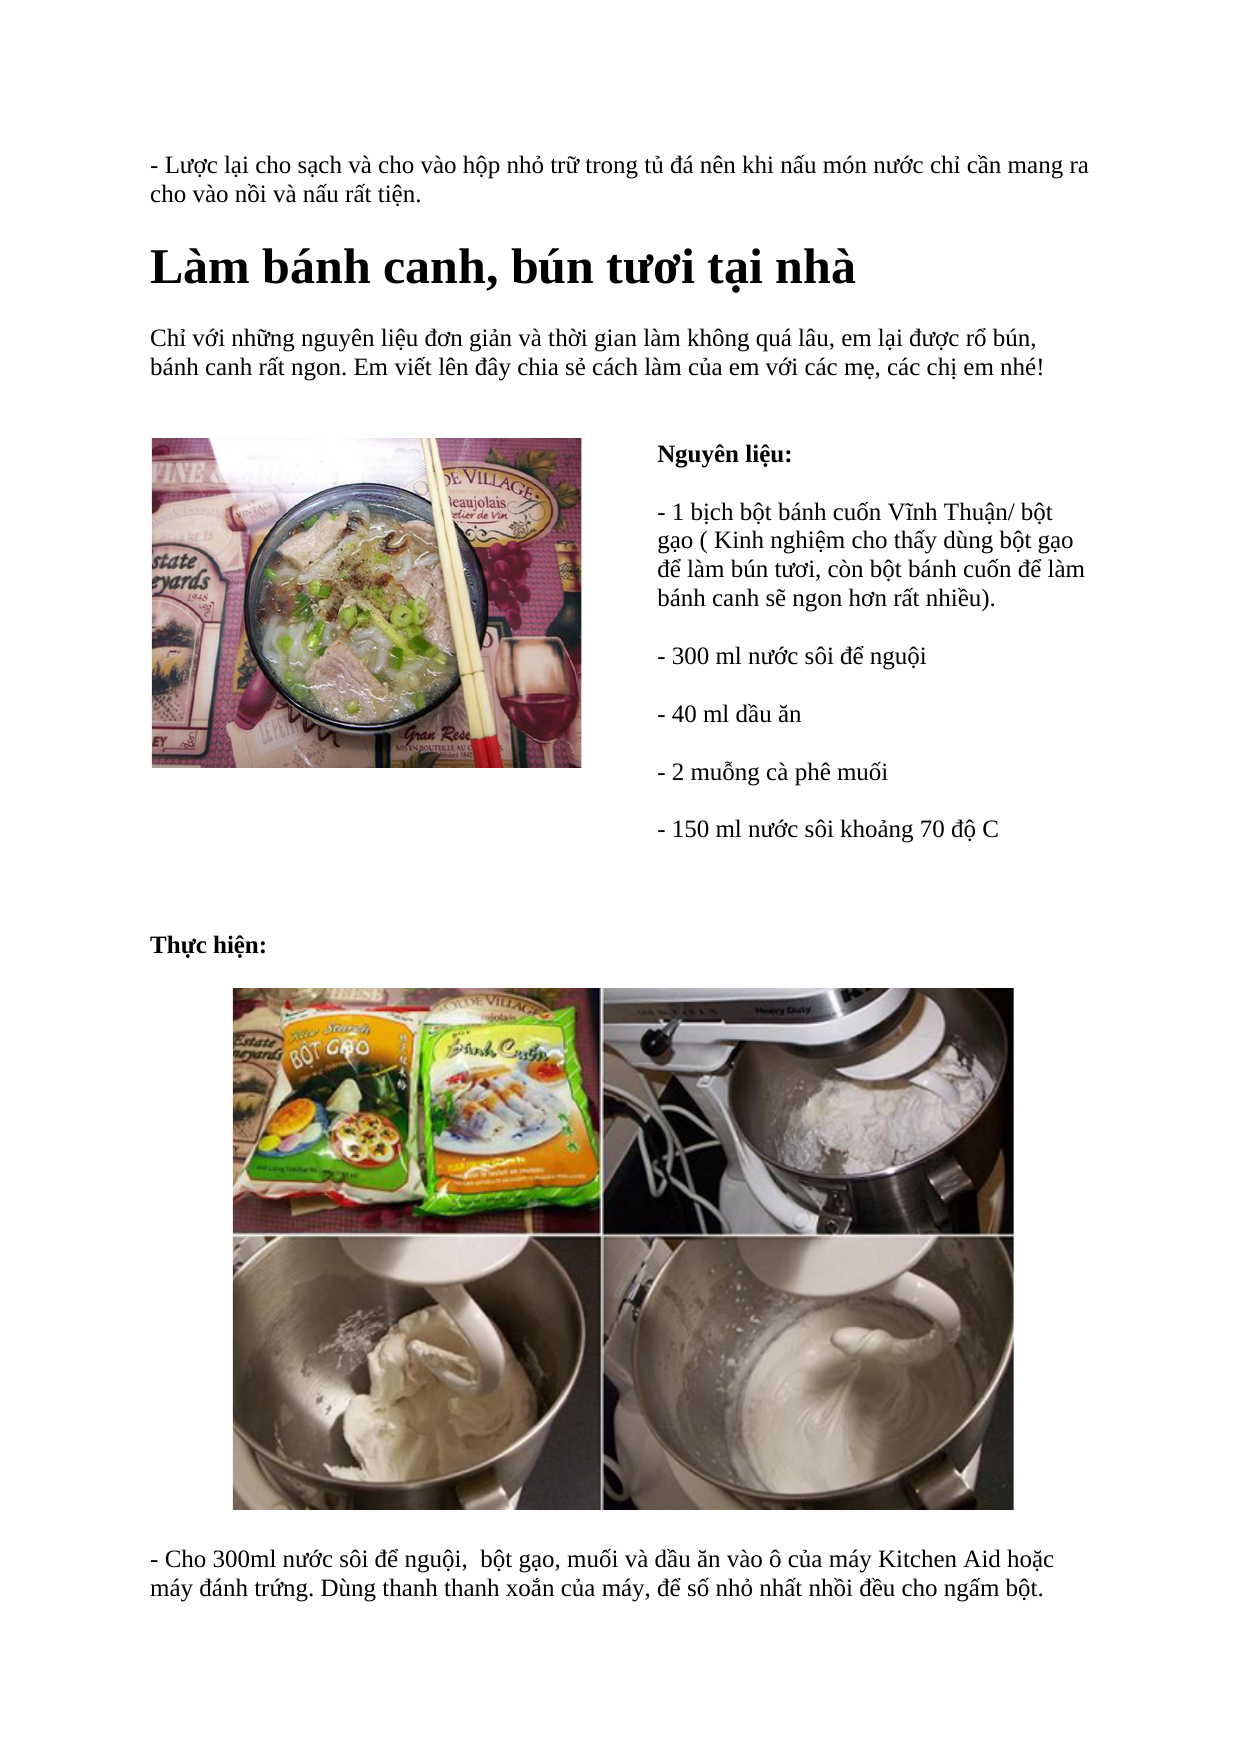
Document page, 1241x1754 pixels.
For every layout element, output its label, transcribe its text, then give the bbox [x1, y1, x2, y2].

text - 40 ml dầu ăn [657, 699, 1090, 727]
picture [232, 988, 1014, 1510]
text Nguyên liệu: [657, 439, 1090, 467]
subtitle Làm bánh canh, bún tươi tại nhà [150, 237, 1090, 294]
text - 150 ml nước sôi khoảng 70 độ C [657, 814, 1090, 843]
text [150, 1544, 1090, 1602]
text Chỉ với những nguyên liệu đơn giản và thời gian làm không quá lâu, em lại được rổ bún, bánh canh rất ngon. Em viết lên đây chia sẻ cách làm của em với các mẹ, các chị em nhé! [150, 323, 1090, 409]
text - 300 ml nước sôi để nguội [657, 641, 1090, 669]
text - 1 bịch bột bánh cuốn Vĩnh Thuận/ bột gạo ( Kinh nghiệm cho thấy dùng bột gạo để làm bún tươi, còn bột bánh cuốn để làm bánh canh sẽ ngon hơn rất nhiều). [657, 497, 1090, 612]
text - Lược lại cho sạch và cho vào hộp nhỏ trữ trong tủ đá nên khi nấu món nước chỉ cần mang ra cho vào nồi và nấu rất tiện. [150, 150, 1090, 207]
text Thực hiện: [150, 930, 1090, 959]
text - 2 muỗng cà phê muối [657, 757, 1090, 785]
picture [151, 438, 582, 768]
